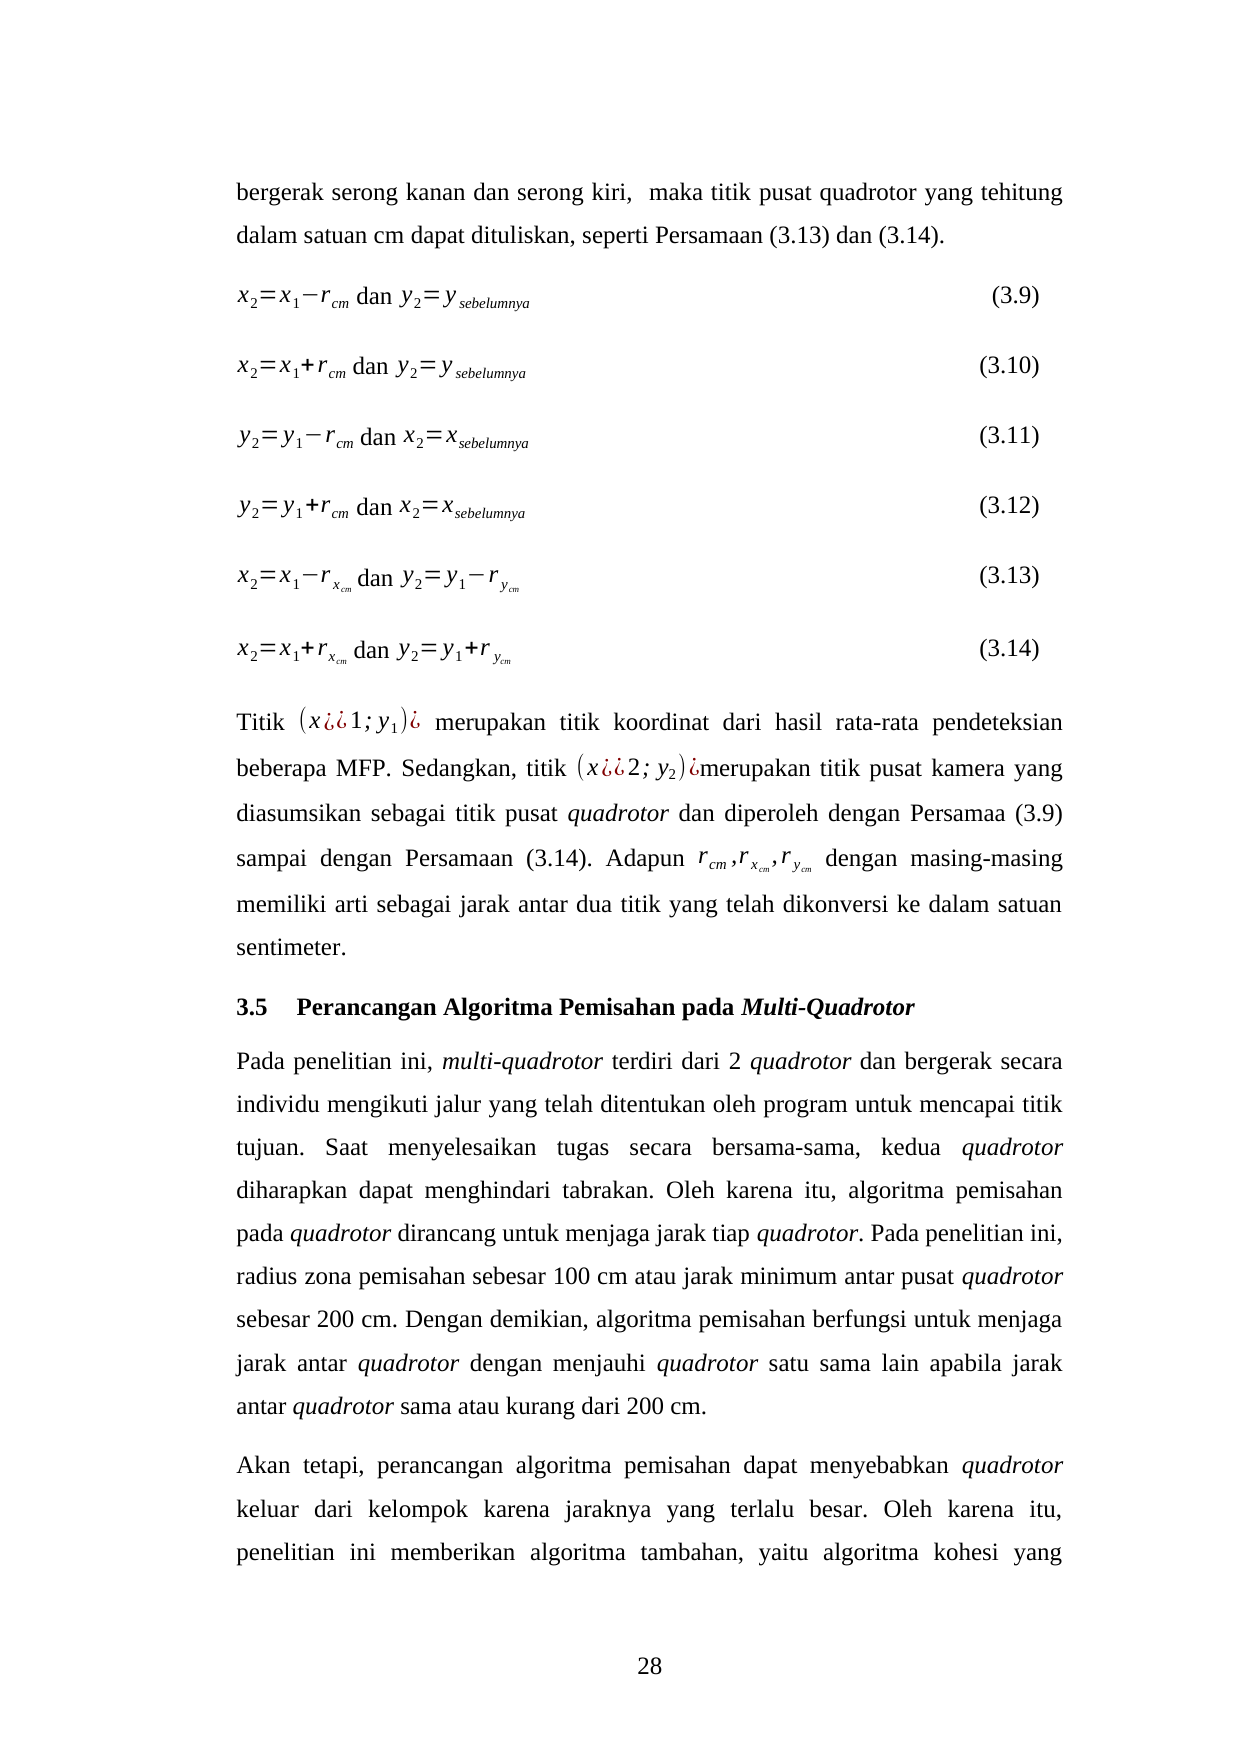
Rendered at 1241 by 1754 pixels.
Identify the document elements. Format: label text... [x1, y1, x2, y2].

table_header dan [225, 280, 963, 325]
table_header (3.9) [963, 280, 1051, 325]
table_cell dan [225, 395, 963, 465]
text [236, 1451, 1063, 1566]
table_cell dan [225, 465, 963, 536]
table_cell (3.10) [963, 325, 1051, 395]
table_cell (3.14) [963, 608, 1051, 680]
table_cell dan [225, 608, 963, 680]
subtitle Perancangan Algoritma Pemisahan pada Multi-Quadrotor [236, 992, 1063, 1021]
table_cell dan [225, 536, 963, 608]
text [236, 177, 1063, 249]
table_cell dan [225, 325, 963, 395]
table_cell (3.11) [963, 395, 1051, 465]
table_cell (3.13) [963, 536, 1051, 608]
text Titik merupakan titik koordinat dari hasil rata-rata pendeteksian beberapa MFP. Sedangkan, titik merupakan titik pusat kamera yang diasumsikan sebagai titik pusat quadrotor dan diperoleh dengan Persamaa (3.9) sampai dengan Persamaan (3.14). Adapun dengan masing-masing memiliki arti sebagai jarak antar dua titik yang telah dikonversi ke dalam satuan sentimeter. [236, 705, 1063, 961]
text Pada penelitian ini, multi-quadrotor terdiri dari 2 quadrotor dan bergerak secara individu mengikuti jalur yang telah ditentukan oleh program untuk mencapai titik tujuan. Saat menyelesaikan tugas secara bersama-sama, kedua quadrotor diharapkan dapat menghindari tabrakan. Oleh karena itu, algoritma pemisahan pada quadrotor dirancang untuk menjaga jarak tiap quadrotor. Pada penelitian ini, radius zona pemisahan sebesar 100 cm atau jarak minimum antar pusat quadrotor sebesar 200 cm. Dengan demikian, algoritma pemisahan berfungsi untuk menjaga jarak antar quadrotor dengan menjauhi quadrotor satu sama lain apabila jarak antar quadrotor sama atau kurang dari 200 cm. [236, 1046, 1063, 1419]
table_cell (3.12) [963, 465, 1051, 536]
